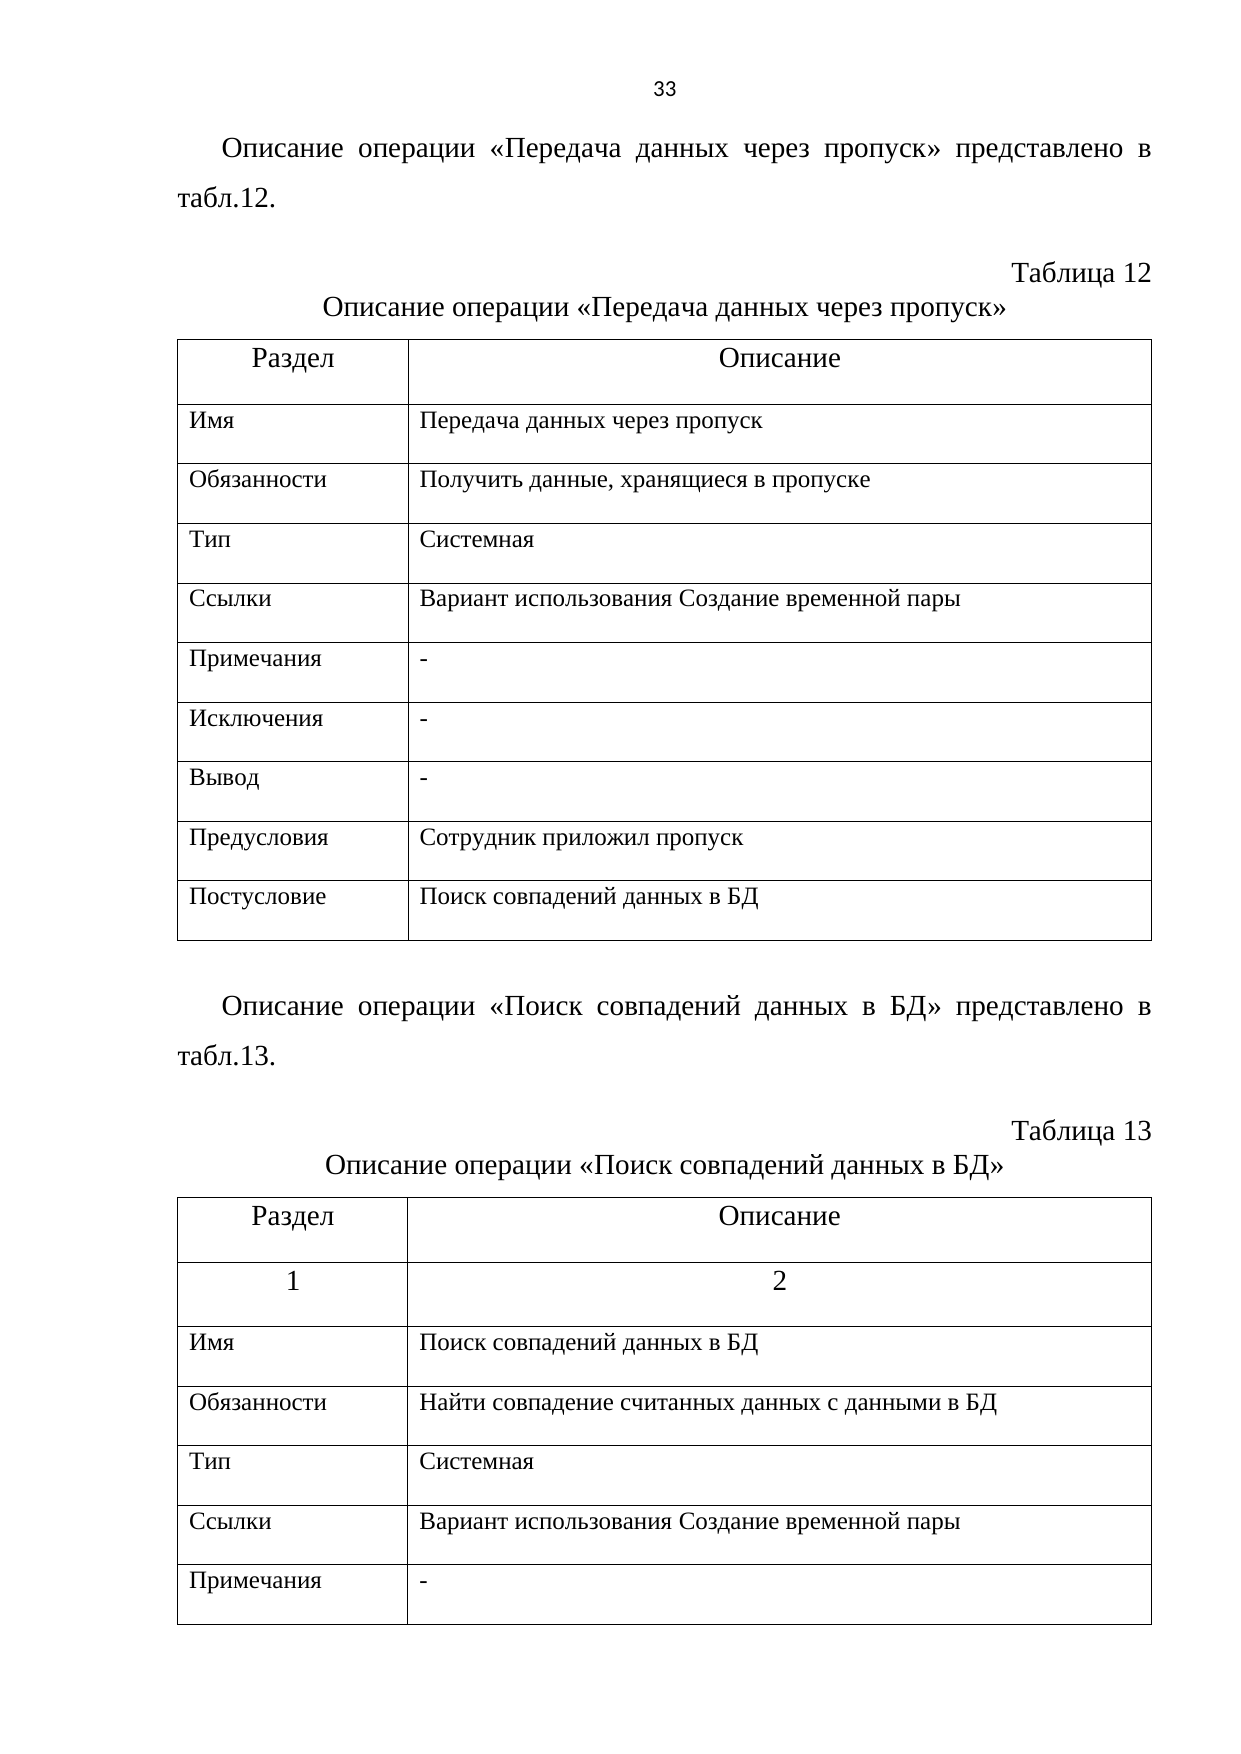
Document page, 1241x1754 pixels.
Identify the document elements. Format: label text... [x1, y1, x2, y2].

table_cell Тип [178, 1446, 407, 1505]
table_cell - [409, 762, 1151, 821]
table_cell Поиск совпадений данных в БД [408, 1327, 1151, 1386]
table_cell Постусловие [178, 881, 408, 940]
table_cell Исключения [178, 703, 408, 761]
table_cell Имя [178, 405, 408, 463]
table_header Описание [409, 340, 1151, 404]
table_cell Сотрудник приложил пропуск [409, 822, 1151, 880]
table_cell Передача данных через пропуск [409, 405, 1151, 463]
table_header Раздел [178, 1198, 407, 1262]
table_cell 2 [408, 1263, 1151, 1326]
table_cell Вариант использования Создание временной пары [408, 1506, 1151, 1564]
table_cell Вариант использования Создание временной пары [409, 584, 1151, 642]
table_cell Обязанности [178, 1387, 407, 1445]
table_cell Системная [409, 524, 1151, 582]
table_cell Имя [178, 1327, 407, 1386]
table_cell Вывод [178, 762, 408, 821]
table_cell Найти совпадение считанных данных с данными в БД [408, 1387, 1151, 1445]
table_cell Тип [178, 524, 408, 582]
table_cell Системная [408, 1446, 1151, 1505]
table_header Раздел [178, 340, 408, 404]
table_cell Ссылки [178, 1506, 407, 1564]
table_cell Примечания [178, 643, 408, 702]
table_cell Поиск совпадений данных в БД [409, 881, 1151, 940]
table_header Описание [408, 1198, 1151, 1262]
text Описание операции «Передача данных через пропуск» [177, 289, 1152, 322]
text Описание операции «Поиск совпадений данных в БД» представлено в табл.13. [177, 988, 1152, 1072]
table_cell - [408, 1565, 1151, 1624]
table_cell - [409, 703, 1151, 761]
table_cell Примечания [178, 1565, 407, 1624]
table_cell Обязанности [178, 464, 408, 523]
text Таблица 13 [177, 1113, 1152, 1147]
text Описание операции «Поиск совпадений данных в БД» [177, 1147, 1152, 1181]
text Описание операции «Передача данных через пропуск» представлено в табл.12. [177, 130, 1152, 214]
table_cell 1 [178, 1263, 407, 1326]
table_cell Предусловия [178, 822, 408, 880]
table_cell Получить данные, хранящиеся в пропуске [409, 464, 1151, 523]
table_cell - [409, 643, 1151, 702]
text Таблица 12 [177, 255, 1152, 289]
table_cell Ссылки [178, 584, 408, 642]
